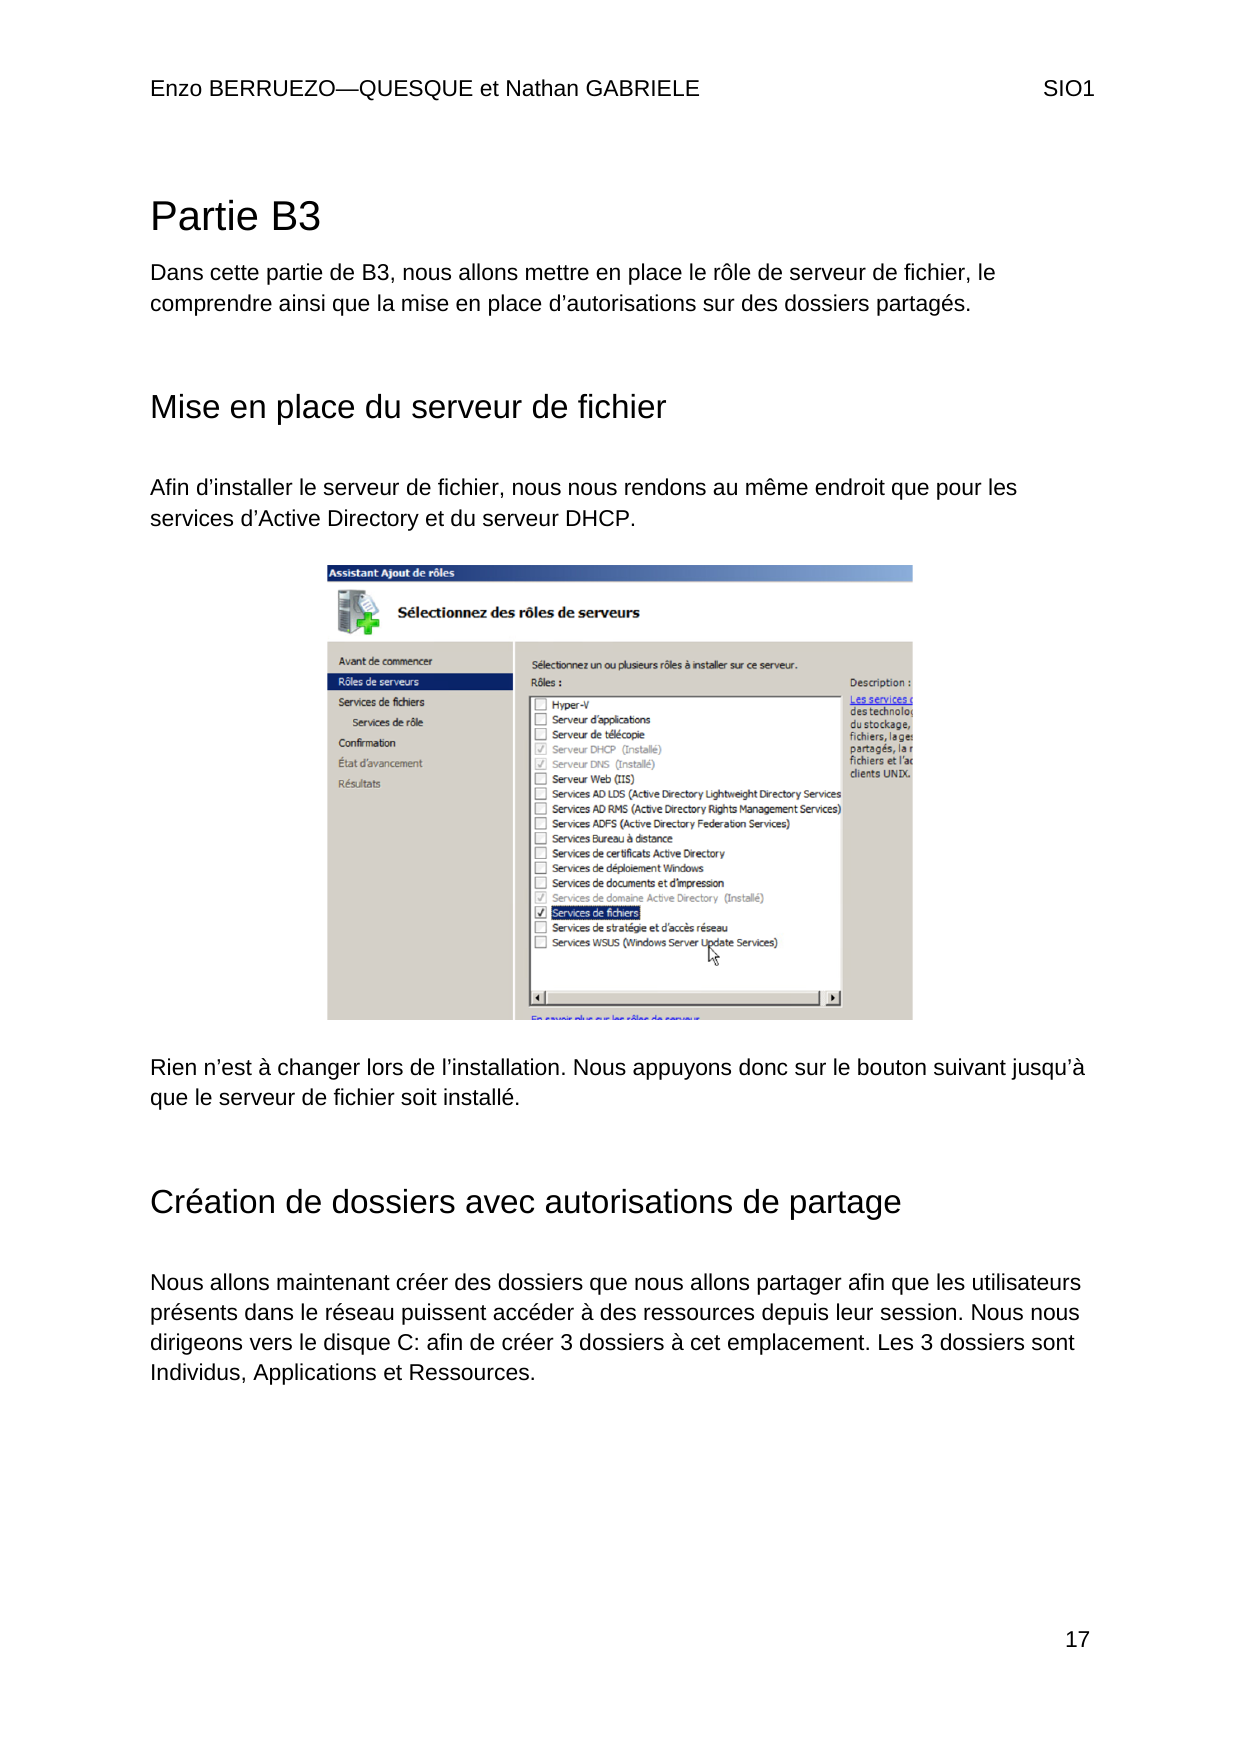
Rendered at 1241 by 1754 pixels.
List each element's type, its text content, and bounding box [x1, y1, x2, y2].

text Afin d’installer le serveur de fichier, nous nous rendons au même endroit que pour les services d’Active Directory et du serveur DHCP. [150, 474, 1090, 531]
picture [327, 565, 913, 1020]
subtitle Mise en place du serveur de fichier [150, 387, 1090, 426]
text Rien n’est à changer lors de l’installation. Nous appuyons donc sur le bouton suivant jusqu’à que le serveur de fichier soit installé. [150, 1054, 1090, 1110]
text Dans cette partie de B3, nous allons mettre en place le rôle de serveur de fichier, le comprendre ainsi que la mise en place d’autorisations sur des dossiers partagés. [150, 259, 1090, 316]
subtitle Création de dossiers avec autorisations de partage [150, 1182, 1090, 1220]
subtitle Partie B3 [150, 192, 1090, 239]
text Nous allons maintenant créer des dossiers que nous allons partager afin que les utilisateurs présents dans le réseau puissent accéder à des ressources depuis leur session. Nous nous dirigeons vers le disque C: afin de créer 3 dossiers à cet emplacement. Les 3 dossiers sont Individus, Applications et Ressources. [150, 1269, 1090, 1386]
